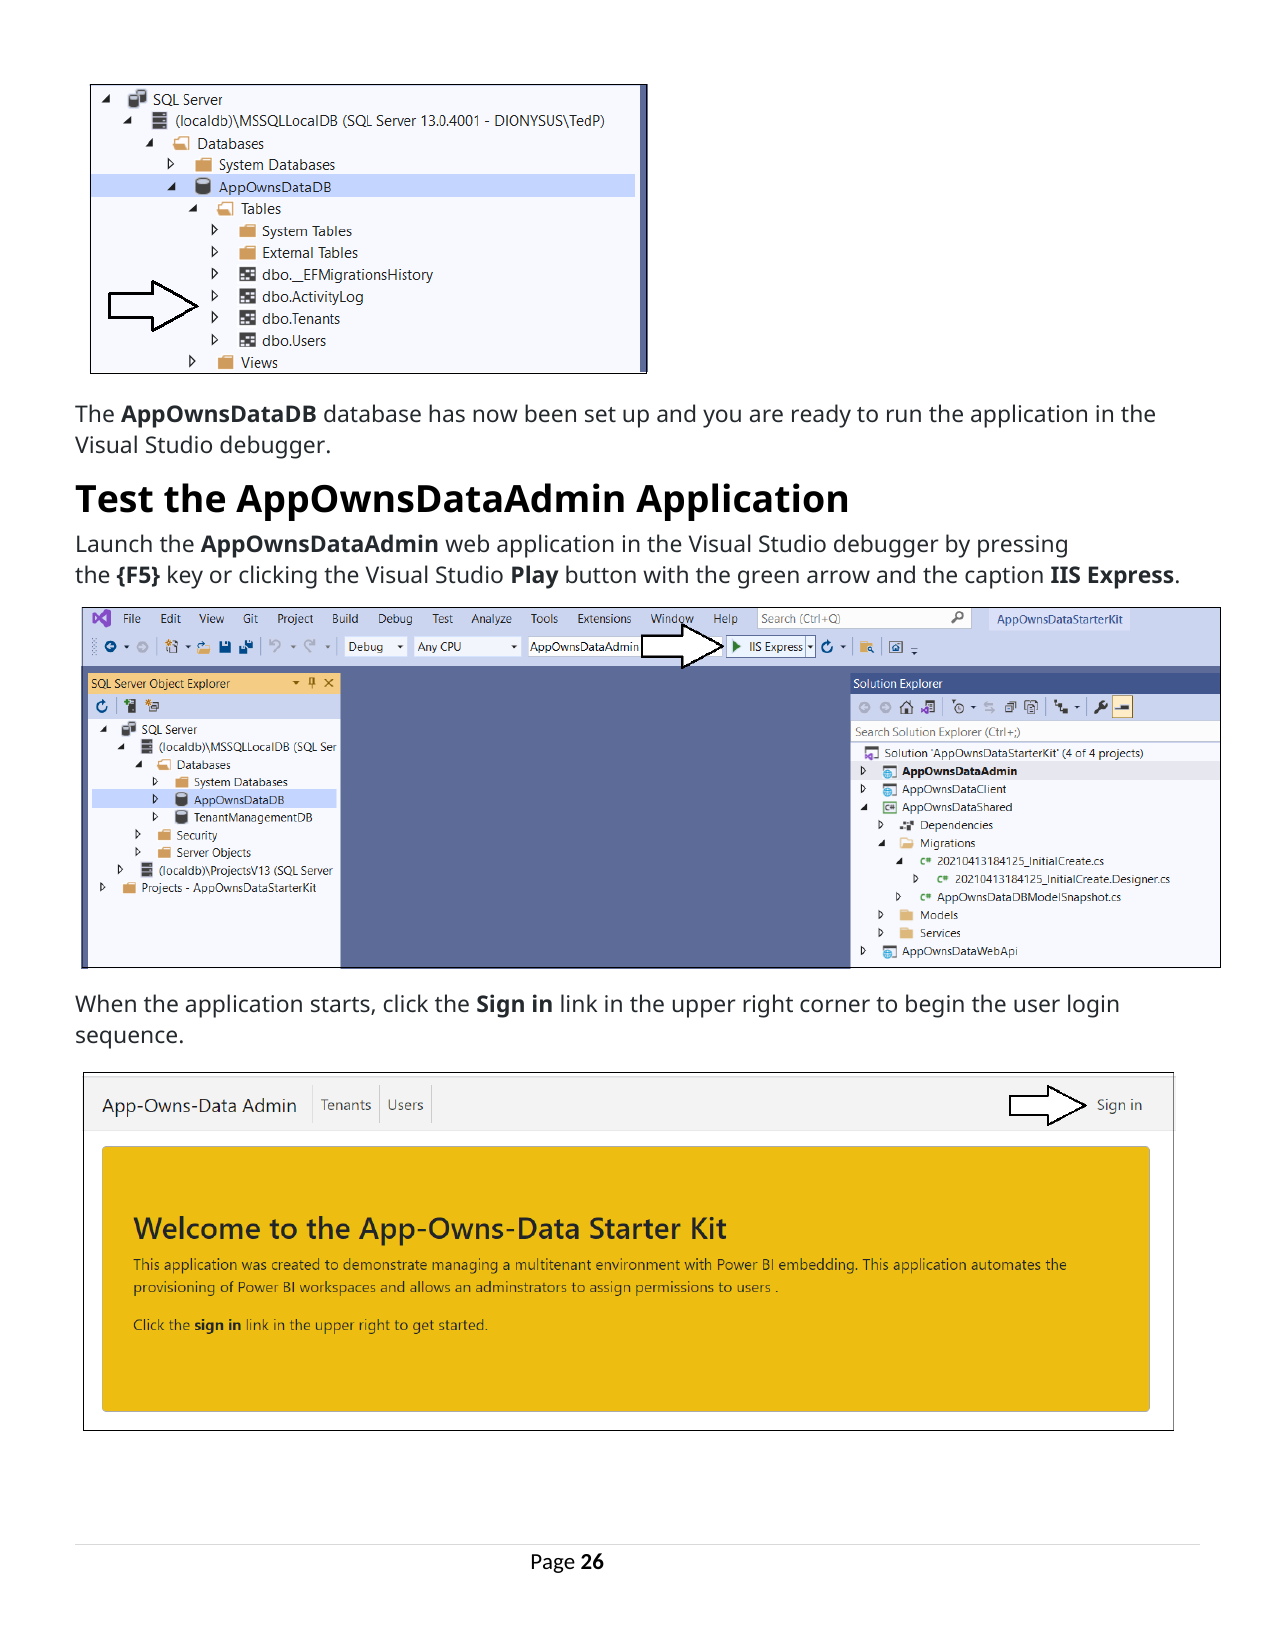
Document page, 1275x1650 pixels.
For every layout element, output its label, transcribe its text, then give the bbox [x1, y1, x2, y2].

subtitle Test the AppOwnsDataAdmin Application [75, 472, 1200, 523]
picture [75, 1062, 1186, 1441]
picture [75, 75, 659, 385]
text Launch the AppOwnsDataAdmin web application in the Visual Studio debugger by pressing the {F5} key or clicking the Visual Studio Play button with the green arrow and the caption IIS Express. [75, 528, 1200, 590]
text The AppOwnsDataDB database has now been set up and you are ready to run the application in the Visual Studio debugger. [75, 397, 1200, 460]
picture [75, 602, 1229, 976]
text When the application starts, click the Sign in link in the upper right corner to begin the user login sequence. [75, 988, 1200, 1050]
